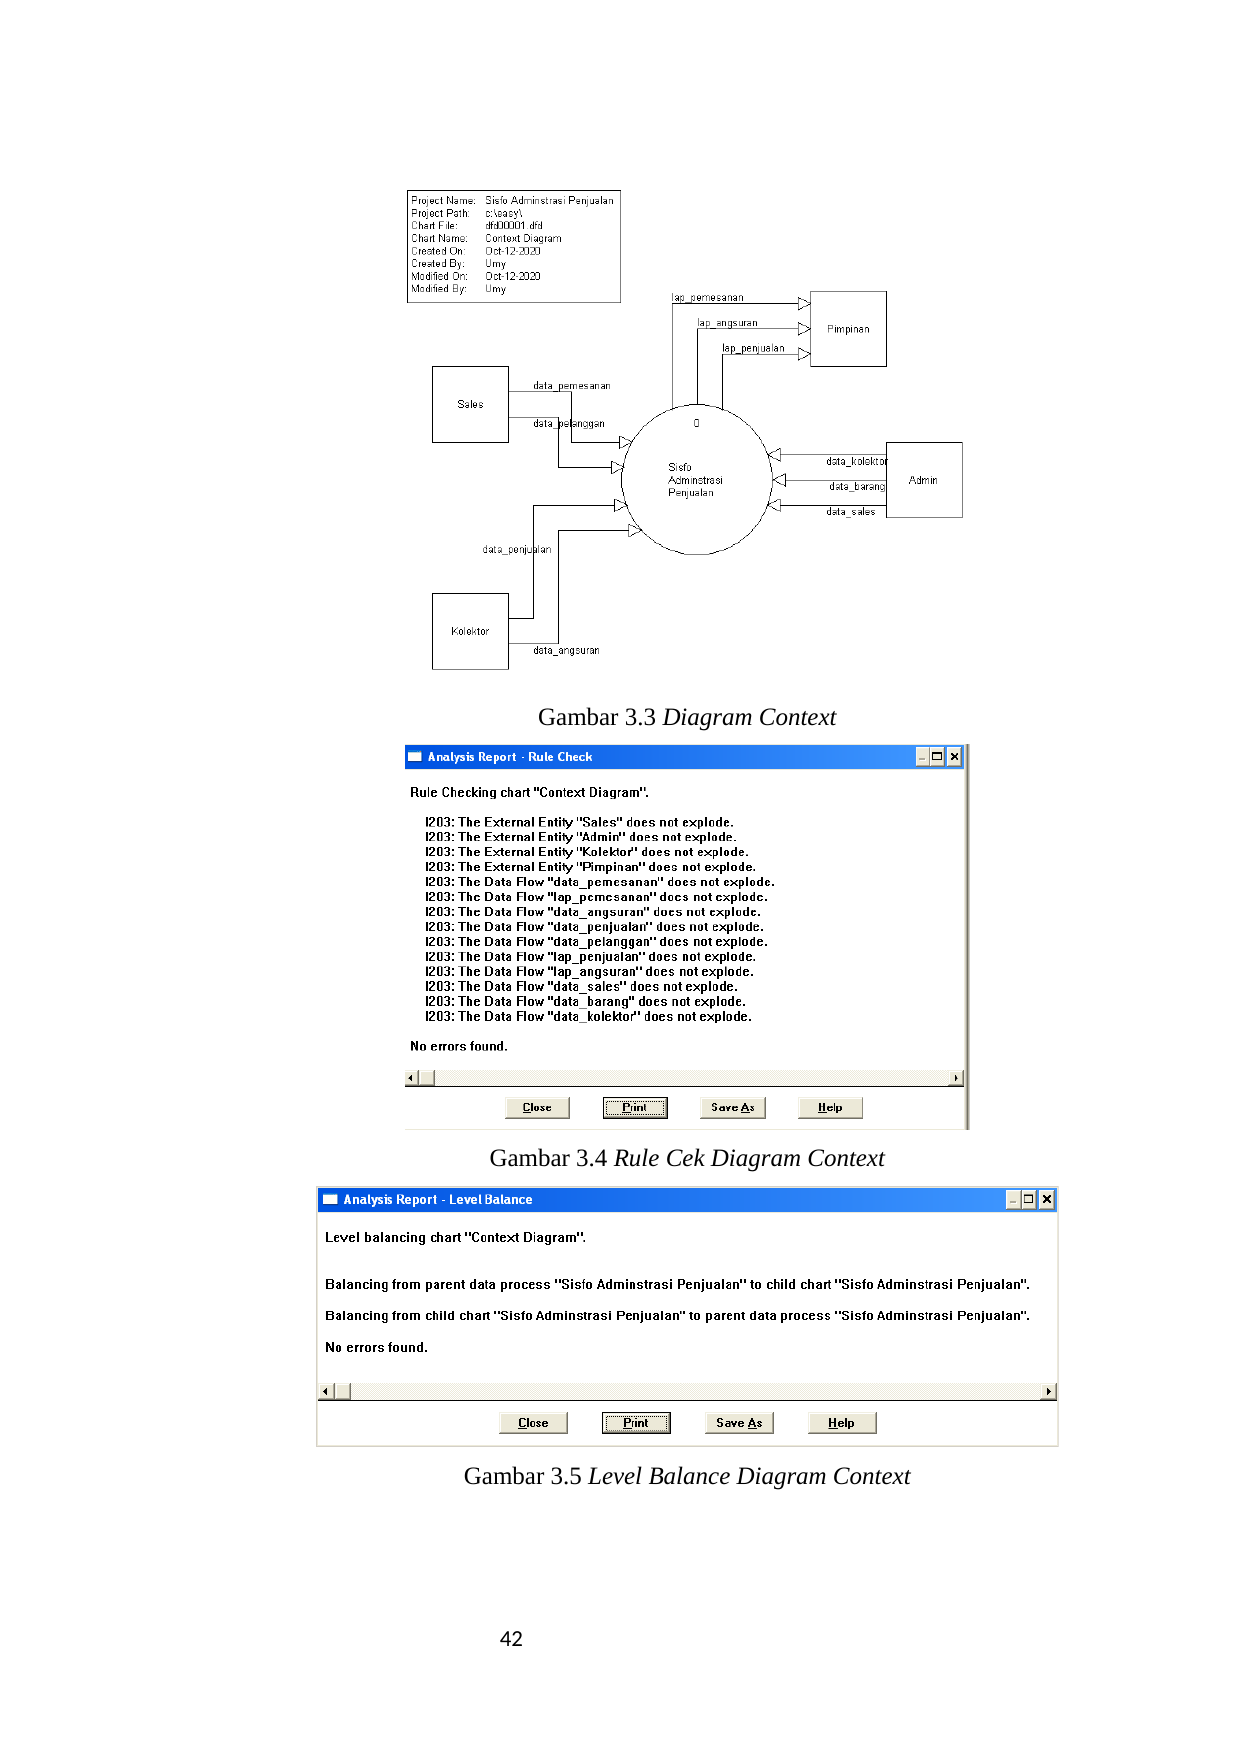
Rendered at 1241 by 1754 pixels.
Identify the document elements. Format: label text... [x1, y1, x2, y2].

picture [315, 1186, 1059, 1447]
list Gambar 3.5 Level Balance Diagram Context [311, 1461, 1063, 1489]
list Gambar 3.3 Diagram Context [311, 702, 1063, 730]
picture [405, 744, 970, 1130]
list Gambar 3.4 Rule Cek Diagram Context [311, 1143, 1063, 1172]
picture [394, 177, 981, 688]
